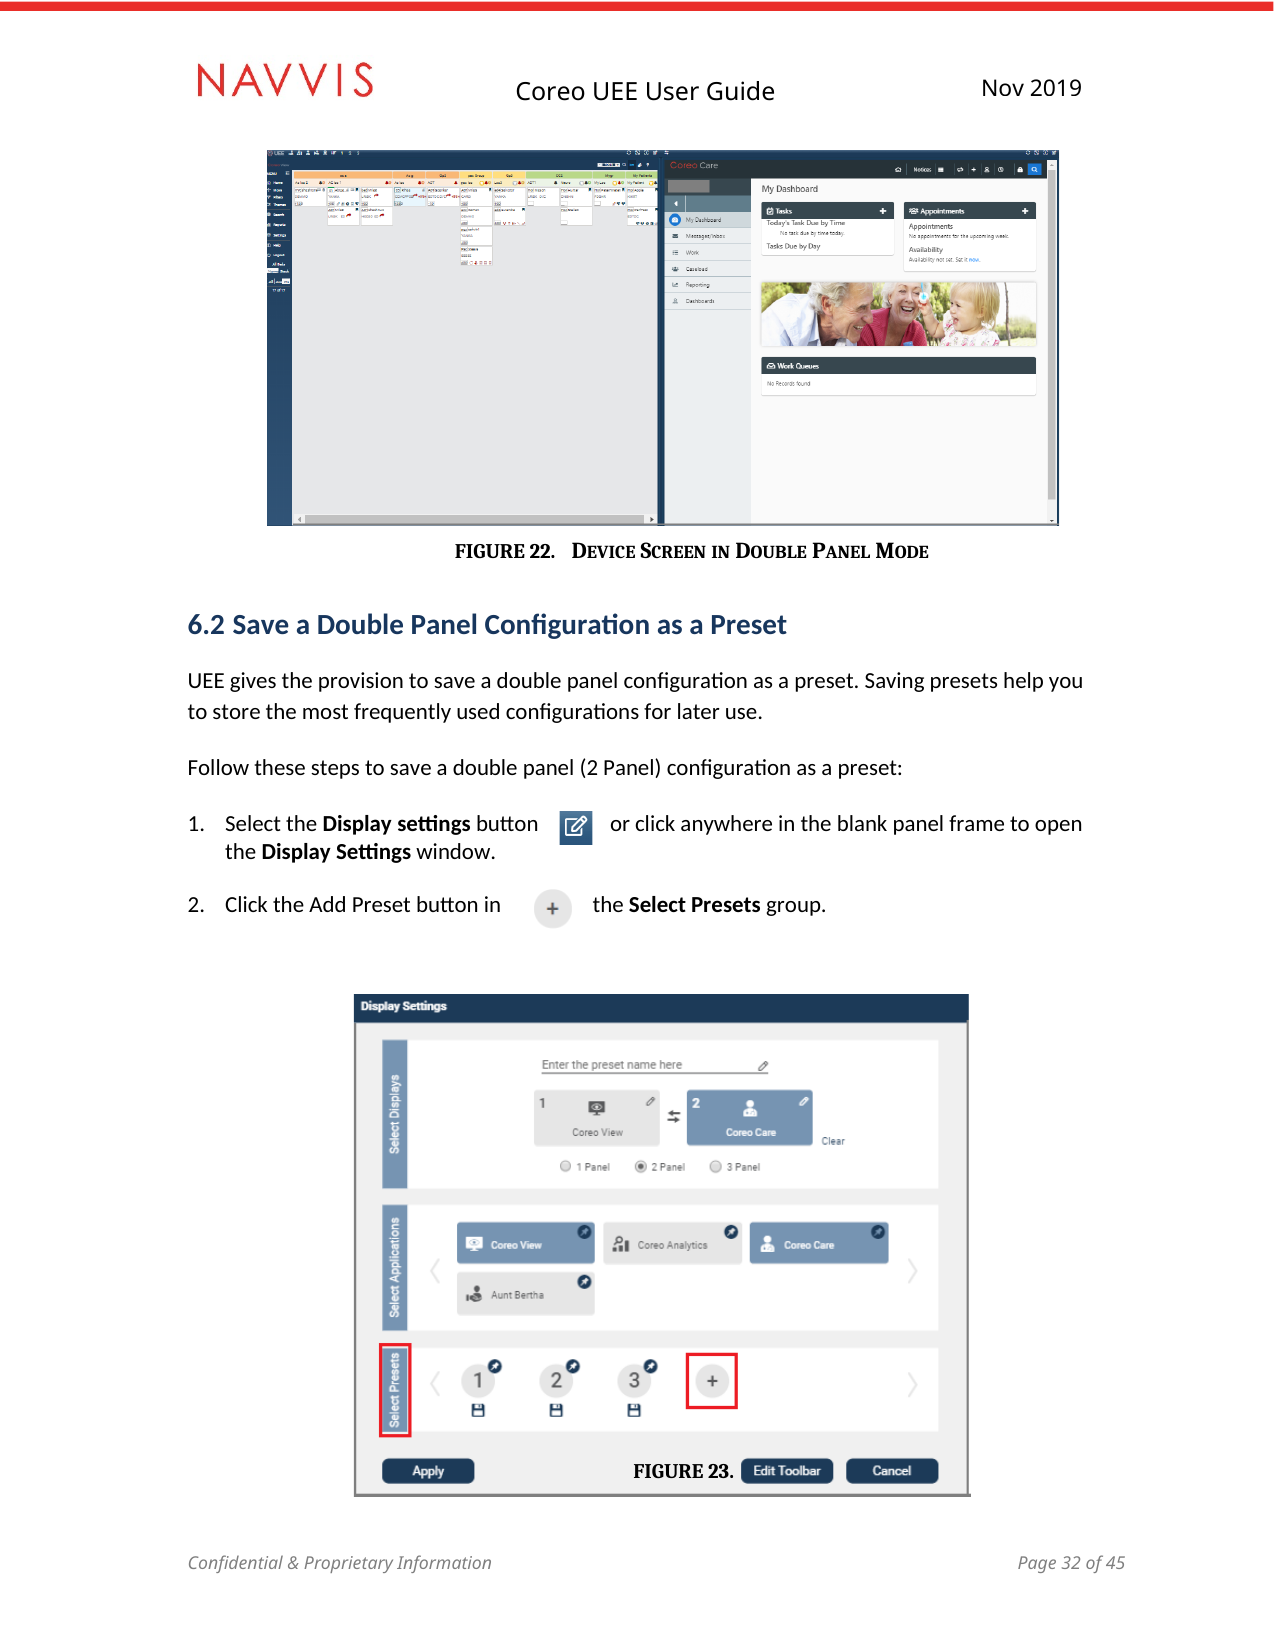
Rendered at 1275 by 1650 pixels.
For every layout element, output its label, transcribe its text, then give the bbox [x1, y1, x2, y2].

text Follow these steps to save a double panel (2 Panel) configuration as a preset: [187, 753, 1087, 781]
picture [559, 811, 593, 845]
picture [529, 889, 577, 931]
list Click the Add Preset button in the Select Presets group. [577, 890, 1087, 918]
list Click the Add Preset button in the Select Presets group. [187, 890, 529, 918]
list Select the Display settings button or click anywhere in the blank panel frame to open the Display Settings window. [187, 809, 1087, 865]
picture [187, 55, 383, 104]
picture [267, 150, 1060, 526]
subtitle Save a Double Panel Configuration as a Preset [187, 606, 1087, 642]
text Device Screen in Double Panel Mode [296, 538, 1087, 564]
picture [353, 994, 971, 1497]
text UEE gives the provision to save a double panel configuration as a preset. Saving presets help you to store the most frequently used configurations for later use. [187, 667, 1087, 725]
